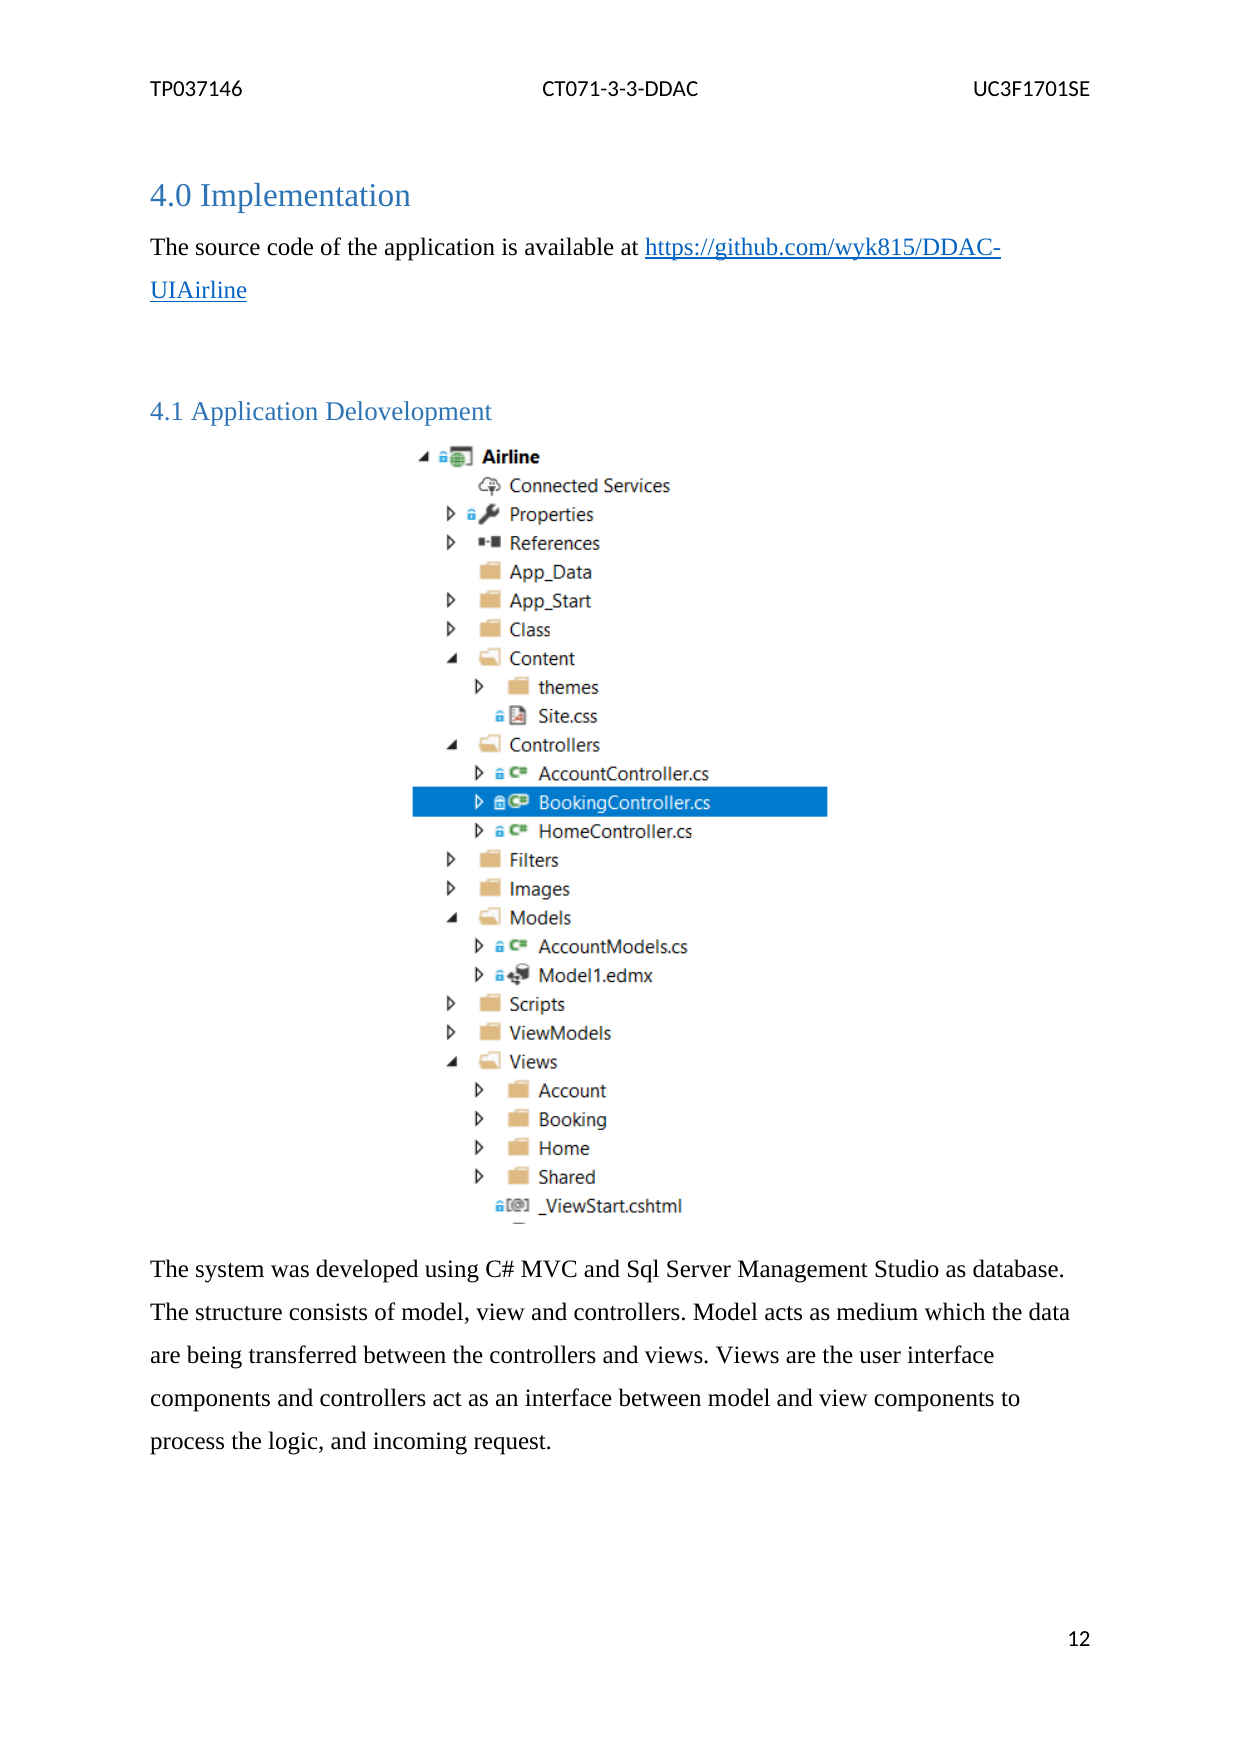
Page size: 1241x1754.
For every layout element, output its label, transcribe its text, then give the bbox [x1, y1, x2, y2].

subtitle 4.1 Application Delovelopment [150, 395, 1090, 426]
text The source code of the application is available at https://github.com/wyk815/DDAC-UIAirline [150, 232, 1090, 304]
picture [412, 441, 828, 1224]
text The system was developed using C# MVC and Sql Server Management Studio as database. The structure consists of model, view and controllers. Model acts as medium which the data are being transferred between the controllers and views. Views are the user interface components and controllers act as an interface between model and view components to process the logic, and incoming request. [150, 1254, 1090, 1455]
subtitle 4.0 Implementation [150, 175, 1090, 213]
